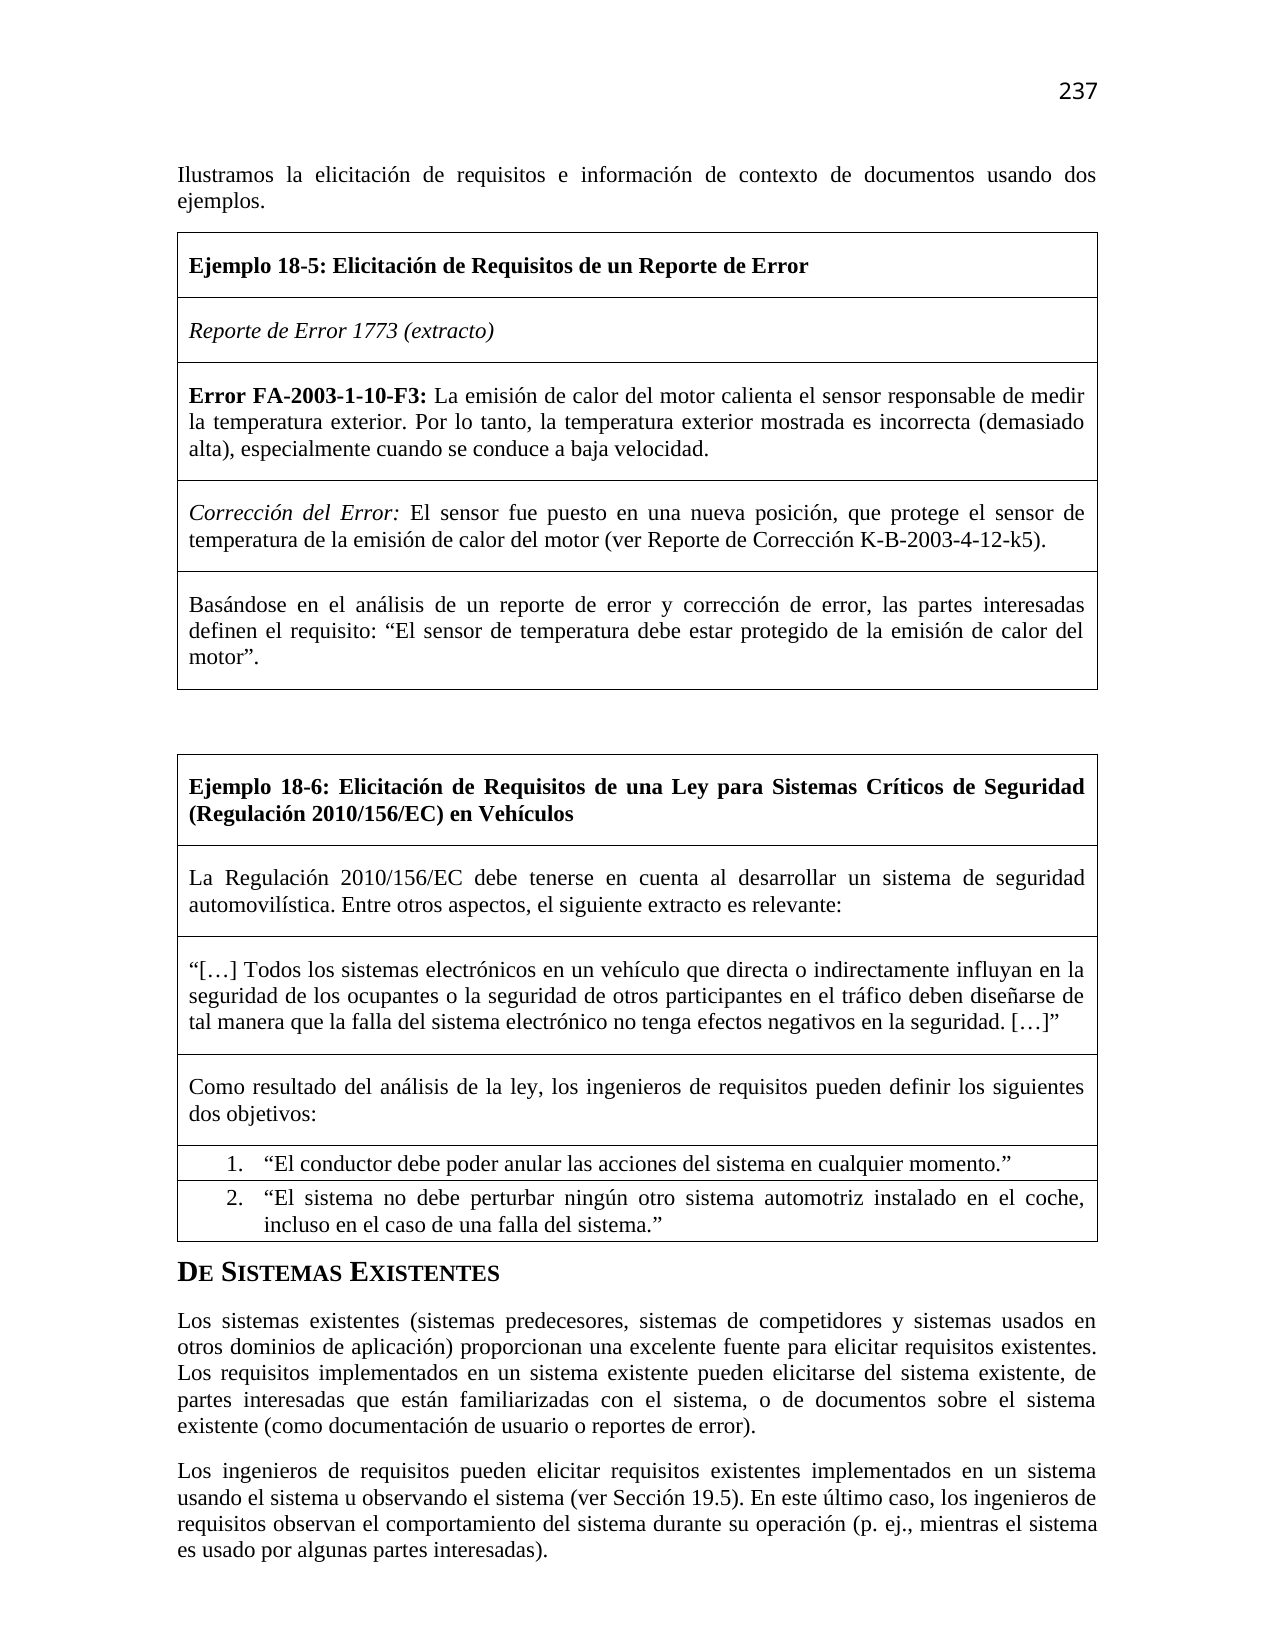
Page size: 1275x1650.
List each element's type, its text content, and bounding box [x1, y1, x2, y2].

text Ilustramos la elicitación de requisitos e información de contexto de documentos usando dos ejemplos. [177, 161, 1098, 213]
table_cell “El sistema no debe perturbar ningún otro sistema automotriz instalado en el coche, incluso en el caso de una falla del sistema.” [178, 1181, 1097, 1241]
subtitle De Sistemas Existentes [177, 1254, 1098, 1288]
table_cell Reporte de Error 1773 (extracto) [178, 298, 1097, 362]
table_header Ejemplo 18-6: Elicitación de Requisitos de una Ley para Sistemas Críticos de Seguridad (Regulación 2010/156/EC) en Vehículos [178, 755, 1097, 845]
text Los ingenieros de requisitos pueden elicitar requisitos existentes implementados en un sistema usando el sistema u observando el sistema (ver Sección 19.5). En este último caso, los ingenieros de requisitos observan el comportamiento del sistema durante su operación (p. ej., mientras el sistema es usado por algunas partes interesadas). [177, 1457, 1098, 1563]
table_cell “El conductor debe poder anular las acciones del sistema en cualquier momento.” [178, 1146, 1097, 1180]
table_cell “[…] Todos los sistemas electrónicos en un vehículo que directa o indirectamente influyan en la seguridad de los ocupantes o la seguridad de otros participantes en el tráfico deben diseñarse de tal manera que la falla del sistema electrónico no tenga efectos negativos en la seguridad. […]” [178, 937, 1097, 1053]
table_header Ejemplo 18-5: Elicitación de Requisitos de un Reporte de Error [178, 233, 1097, 297]
table_cell Corrección del Error: El sensor fue puesto en una nueva posición, que protege el sensor de temperatura de la emisión de calor del motor (ver Reporte de Corrección K-B-2003-4-12-k5). [178, 481, 1097, 571]
table_cell Como resultado del análisis de la ley, los ingenieros de requisitos pueden definir los siguientes dos objetivos: [178, 1055, 1097, 1145]
table_cell Error FA-2003-1-10-F3: La emisión de calor del motor calienta el sensor responsable de medir la temperatura exterior. Por lo tanto, la temperatura exterior mostrada es incorrecta (demasiado alta), especialmente cuando se conduce a baja velocidad. [178, 363, 1097, 480]
table_cell La Regulación 2010/156/EC debe tenerse en cuenta al desarrollar un sistema de seguridad automovilística. Entre otros aspectos, el siguiente extracto es relevante: [178, 846, 1097, 936]
text Los sistemas existentes (sistemas predecesores, sistemas de competidores y sistemas usados en otros dominios de aplicación) proporcionan una excelente fuente para elicitar requisitos existentes. Los requisitos implementados en un sistema existente pueden elicitarse del sistema existente, de partes interesadas que están familiarizadas con el sistema, o de documentos sobre el sistema existente (como documentación de usuario o reportes de error). [177, 1307, 1098, 1438]
table_cell Basándose en el análisis de un reporte de error y corrección de error, las partes interesadas definen el requisito: “El sensor de temperatura debe estar protegido de la emisión de calor del motor”. [178, 572, 1097, 688]
